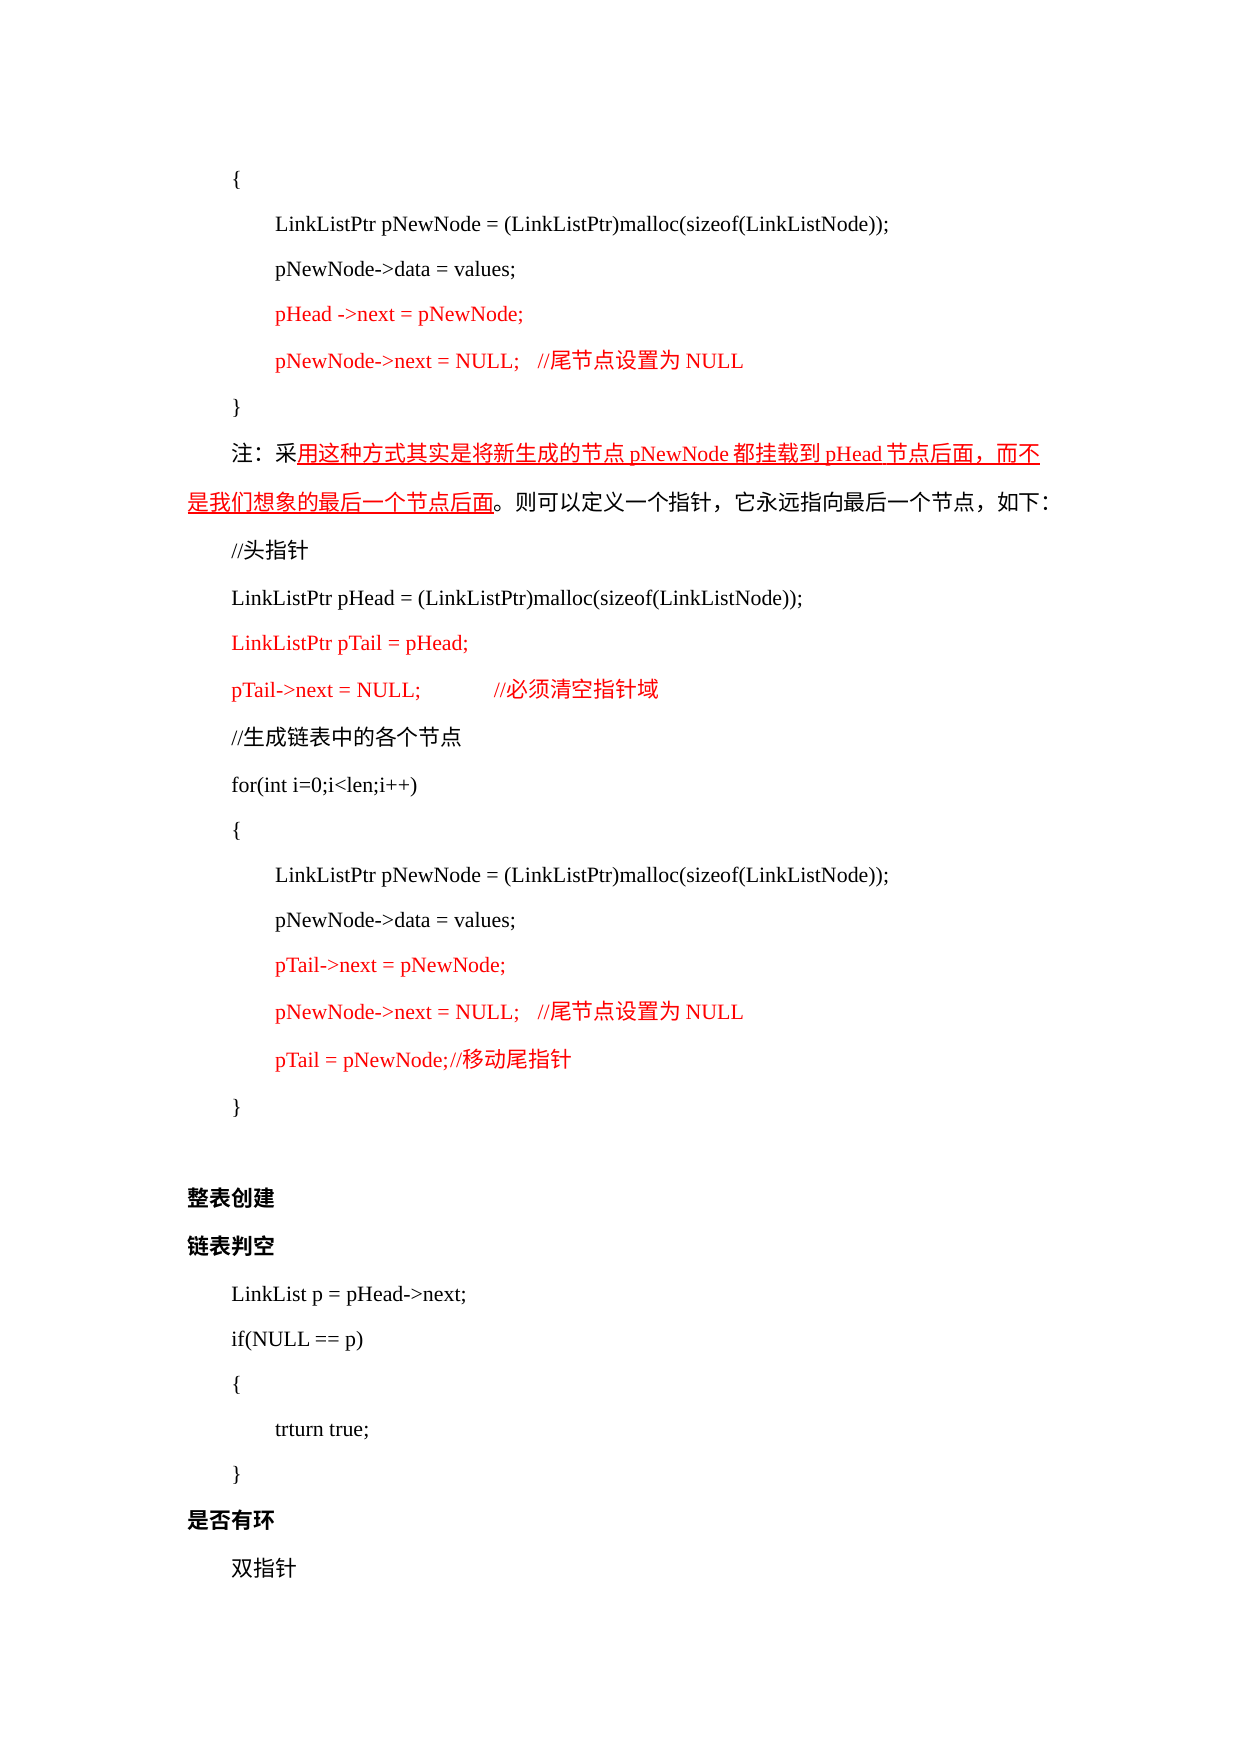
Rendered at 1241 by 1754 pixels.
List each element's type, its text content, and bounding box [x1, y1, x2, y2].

text { [187, 162, 1053, 194]
text pTail = pNewNode; //移动尾指针 [187, 1042, 1053, 1074]
text pTail->next = pNewNode; [187, 948, 1053, 981]
text LinkListPtr pNewNode = (LinkListPtr)malloc(sizeof(LinkListNode)); [187, 207, 1053, 239]
text 双指针 [187, 1551, 1053, 1583]
text { [187, 813, 1053, 846]
text LinkListPtr pTail = pHead; [187, 626, 1053, 659]
text pNewNode->next = NULL; //尾节点设置为NULL [187, 994, 1053, 1026]
text LinkList p = pHead->next; [187, 1277, 1053, 1310]
text { [187, 1367, 1053, 1400]
text pNewNode->next = NULL; //尾节点设置为NULL [187, 342, 1053, 375]
text //头指针 [187, 533, 1053, 565]
text if(NULL == p) [187, 1322, 1053, 1355]
text pHead ->next = pNewNode; [187, 297, 1053, 330]
subtitle 链表判空 [187, 1229, 1053, 1261]
text //生成链表中的各个节点 [187, 720, 1053, 752]
subtitle 整表创建 [187, 1181, 1053, 1213]
text trturn true; [187, 1412, 1053, 1445]
text } [187, 1090, 1053, 1123]
text pTail->next = NULL; //必须清空指针域 [187, 671, 1053, 704]
text LinkListPtr pHead = (LinkListPtr)malloc(sizeof(LinkListNode)); [187, 581, 1053, 614]
subtitle 是否有环 [187, 1503, 1053, 1535]
text } [187, 391, 1053, 423]
text LinkListPtr pNewNode = (LinkListPtr)malloc(sizeof(LinkListNode)); [187, 858, 1053, 891]
text } [187, 1458, 1053, 1490]
text pNewNode->data = values; [187, 252, 1053, 285]
text for(int i=0;i<len;i++) [187, 768, 1053, 801]
text 注：采用这种方式其实是将新生成的节点pNewNode都挂载到pHead节点后面，而不是我们想象的最后一个节点后面。则可以定义一个指针，它永远指向最后一个节点，如下： [187, 436, 1053, 517]
text pNewNode->data = values; [187, 903, 1053, 936]
